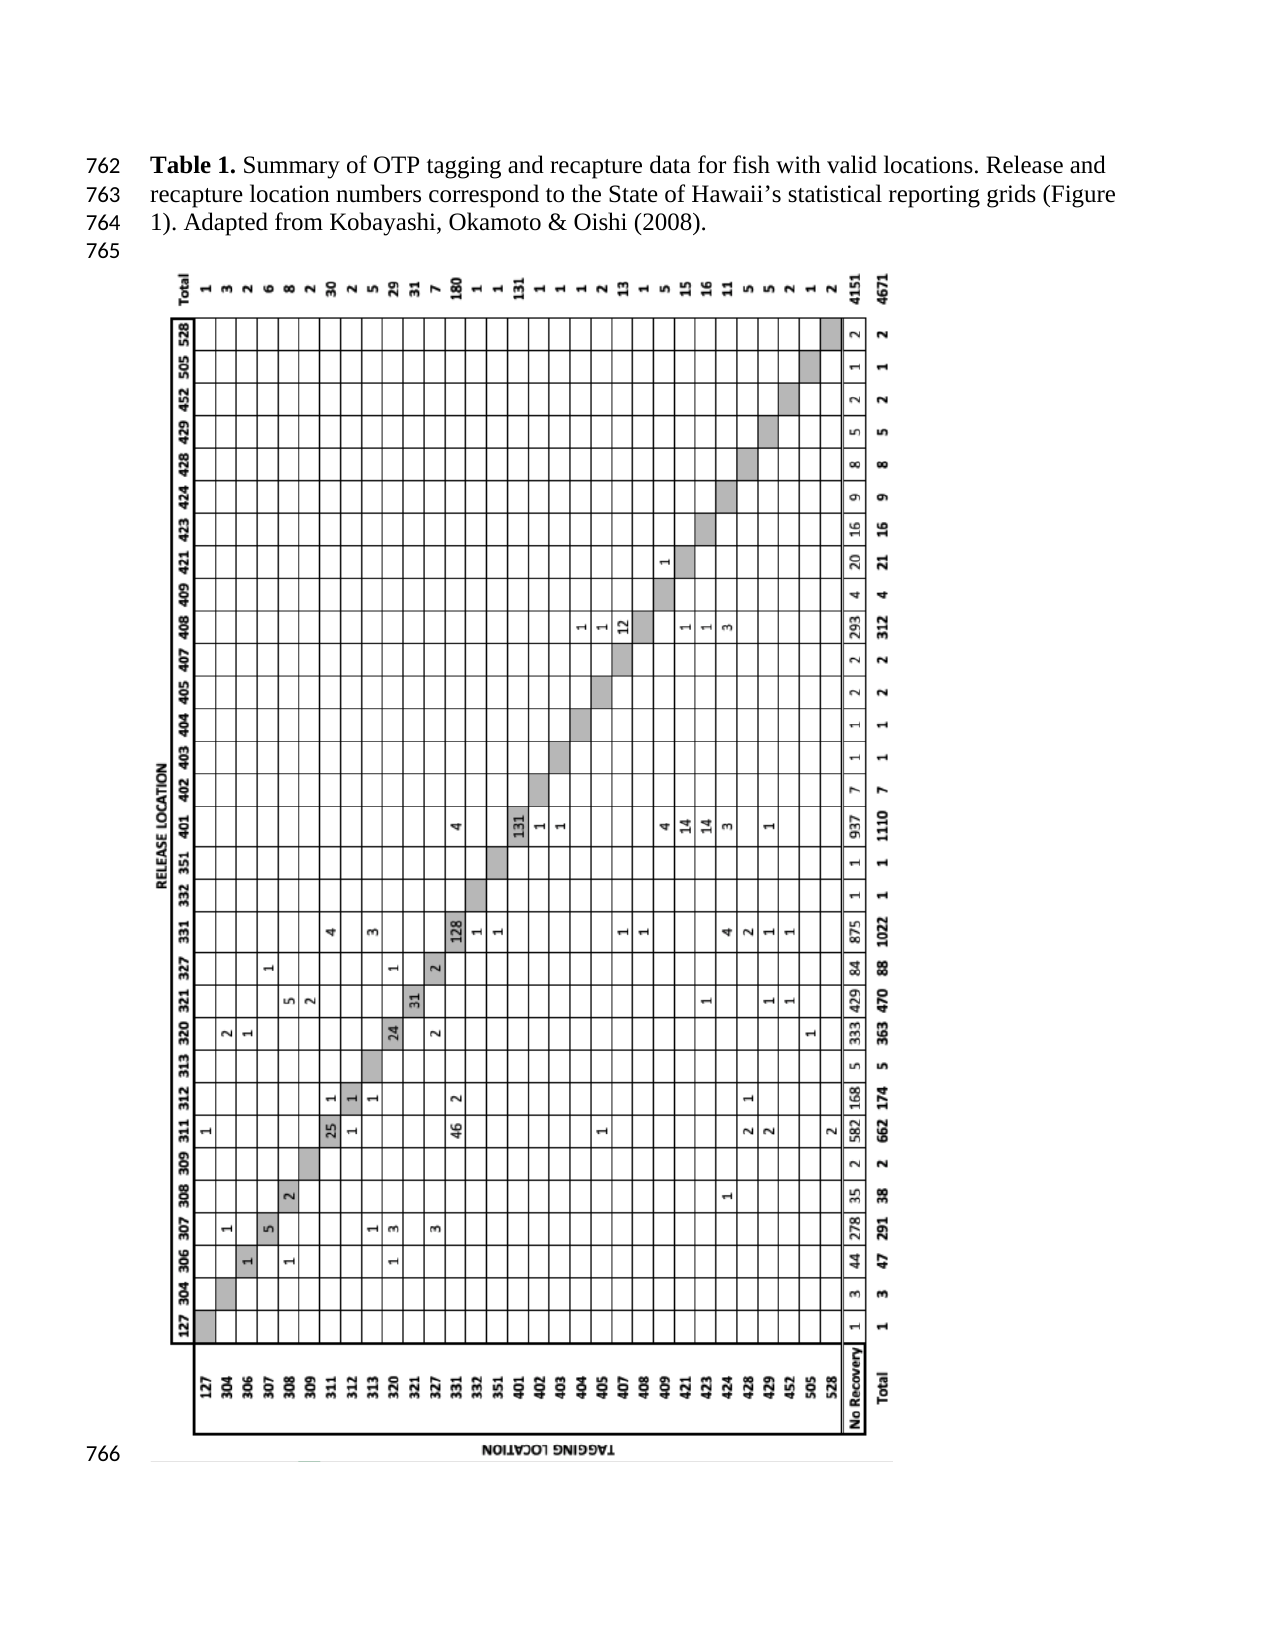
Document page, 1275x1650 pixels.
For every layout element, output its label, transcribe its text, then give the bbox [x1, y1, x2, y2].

text Table 1. Summary of OTP tagging and recapture data for fish with valid locations. Release and recapture location numbers correspond to the State of Hawaii’s statistical reporting grids (Figure 1). Adapted from Kobayashi, Okamoto & Oishi (2008). [150, 150, 1125, 236]
picture [151, 268, 893, 1462]
